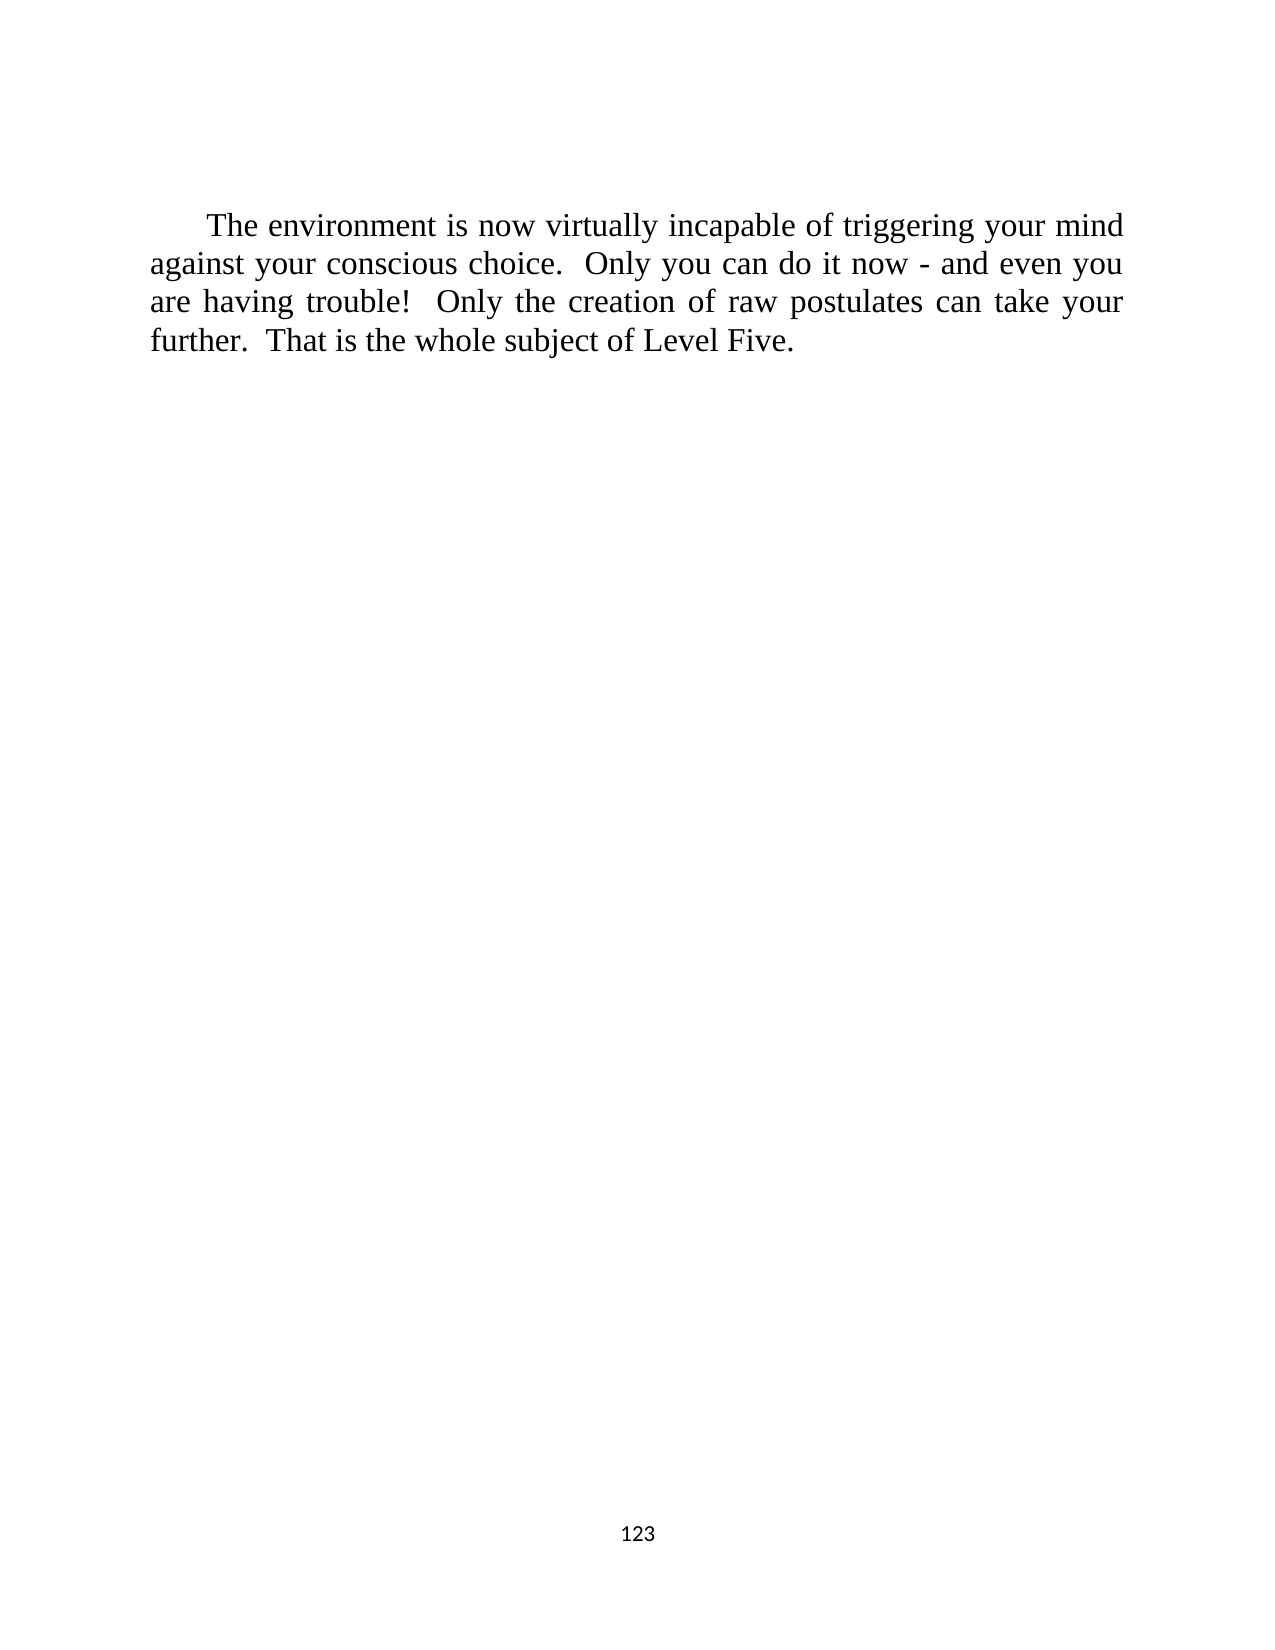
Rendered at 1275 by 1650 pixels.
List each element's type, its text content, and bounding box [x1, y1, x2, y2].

text The environment is now virtually incapable of triggering your mind against your conscious choice. Only you can do it now - and even you are having trouble! Only the creation of raw postulates can take your further. That is the whole subject of Level Five. [150, 205, 1125, 358]
